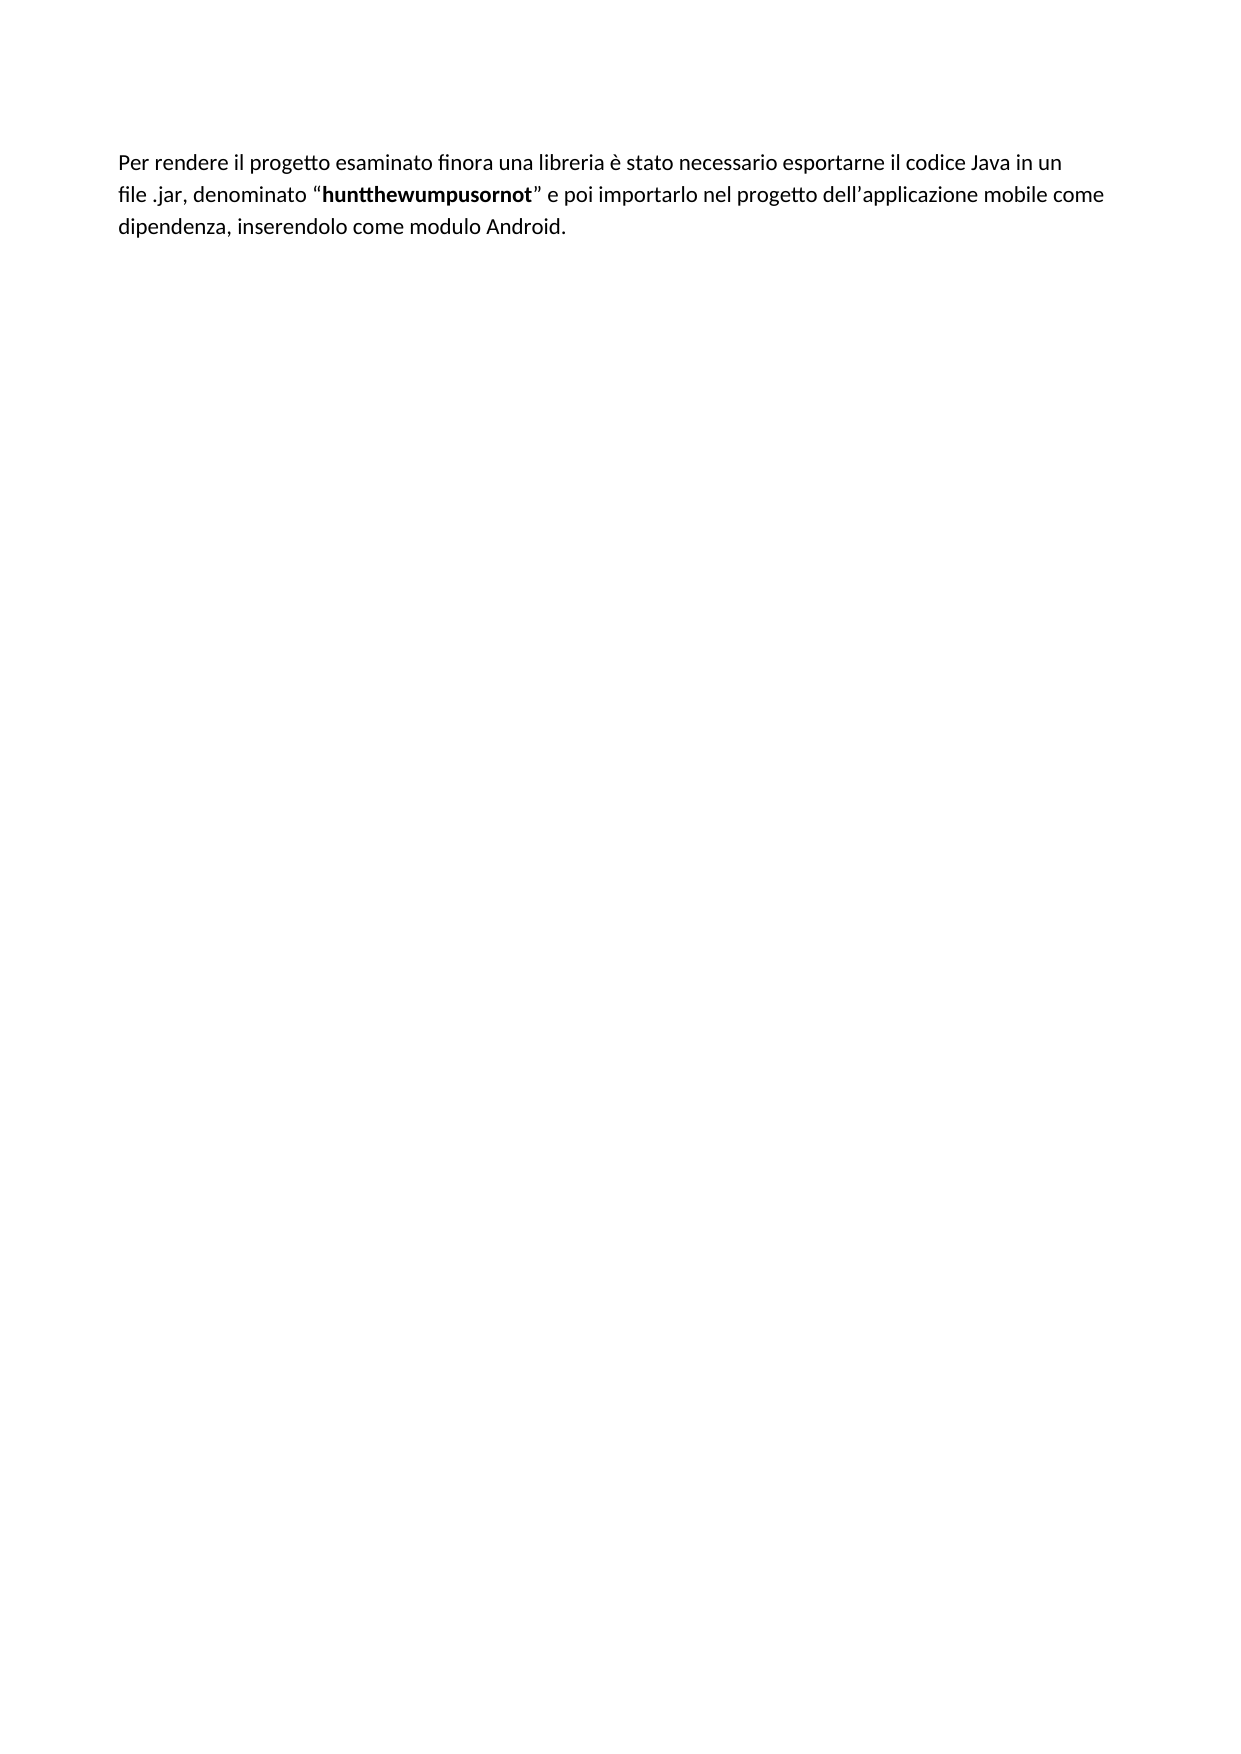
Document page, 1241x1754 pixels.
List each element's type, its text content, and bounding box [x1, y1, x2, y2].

text Per rendere il progetto esaminato finora una libreria è stato necessario esportarne il codice Java in un file .jar, denominato “huntthewumpusornot” e poi importarlo nel progetto dell’applicazione mobile come dipendenza, inserendolo come modulo Android. [118, 148, 1122, 240]
